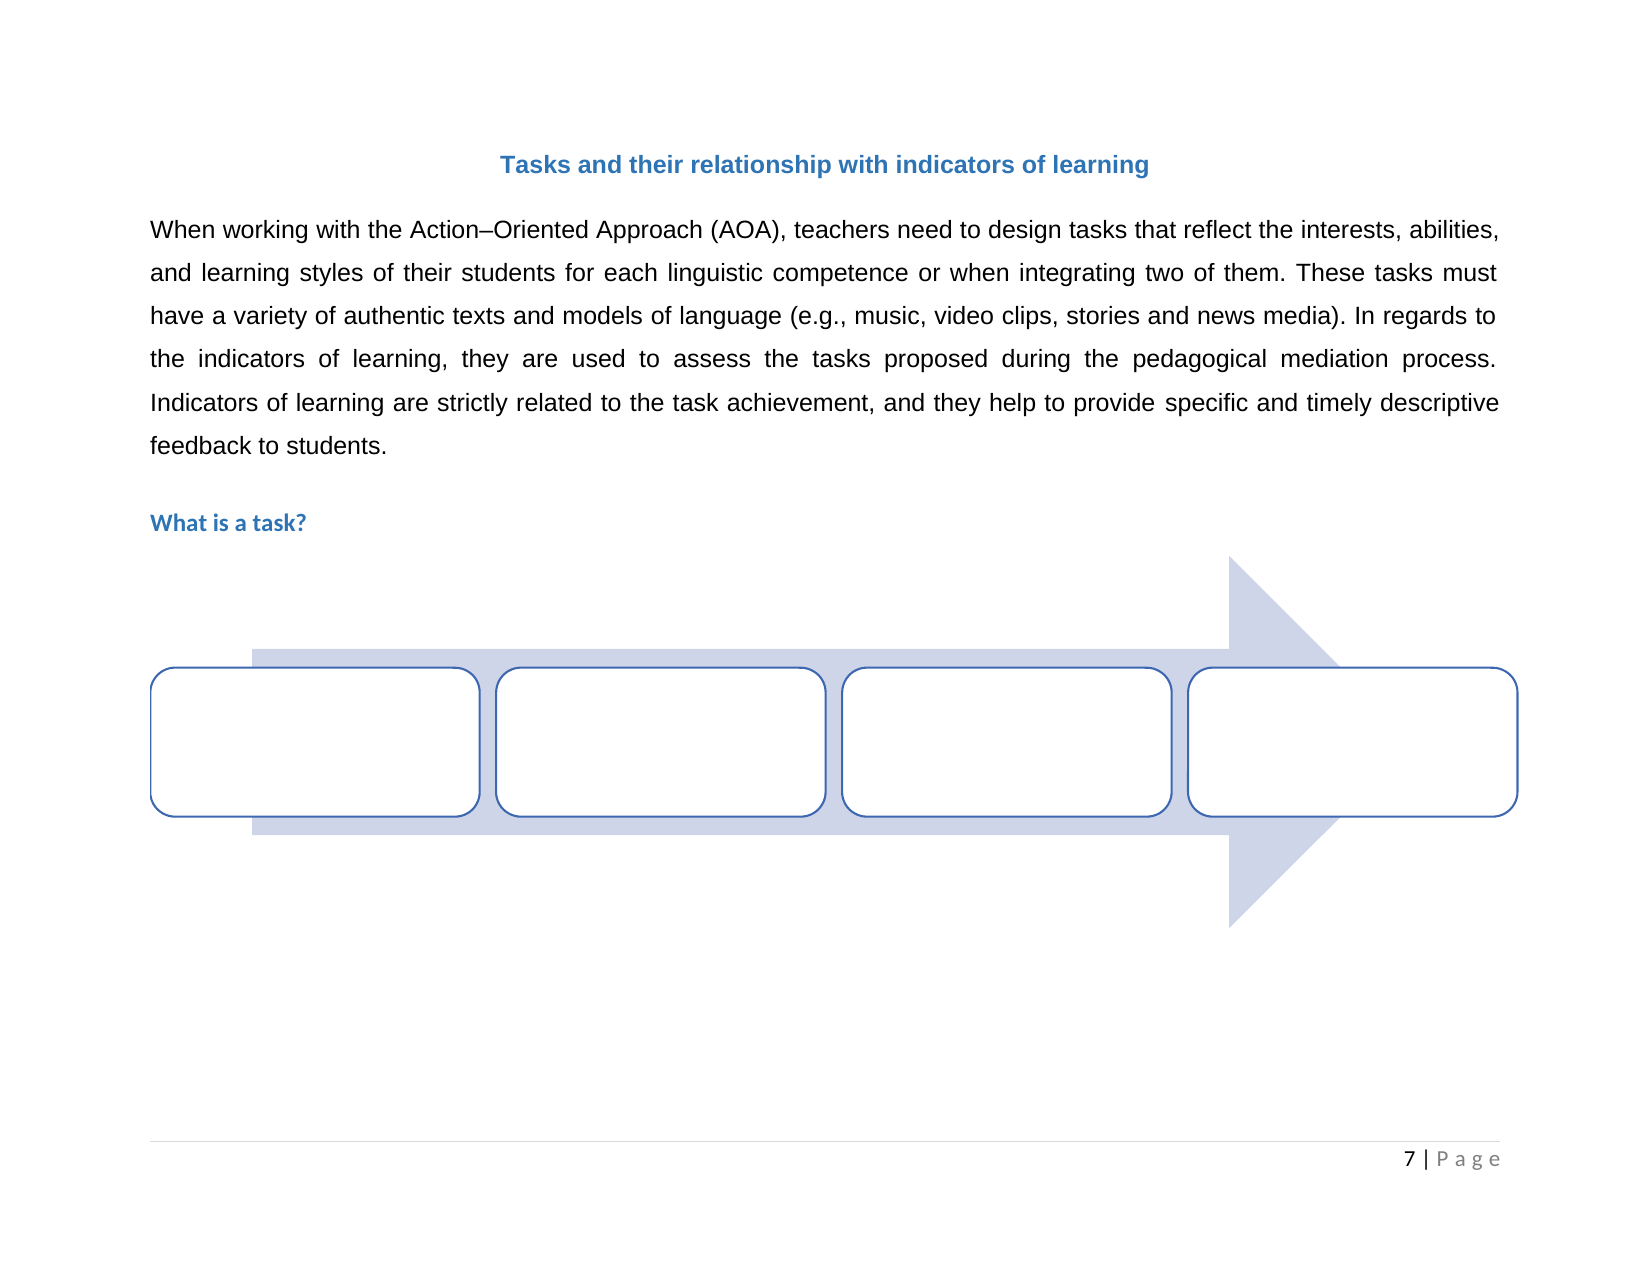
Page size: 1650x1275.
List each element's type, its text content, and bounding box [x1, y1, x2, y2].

text What is a task? [150, 507, 1500, 538]
text When working with the Action–Oriented Approach (AOA), teachers need to design tasks that reflect the interests, abilities, and learning styles of their students for each linguistic competence or when integrating two of them. These tasks must have a variety of authentic texts and models of language (e.g., music, video clips, stories and news media). In regards to the indicators of learning, they are used to assess the tasks proposed during the pedagogical mediation process. Indicators of learning are strictly related to the task achievement, and they help to provide specific and timely descriptive feedback to students. [150, 215, 1500, 460]
text Tasks and their relationship with indicators of learning [150, 150, 1500, 179]
